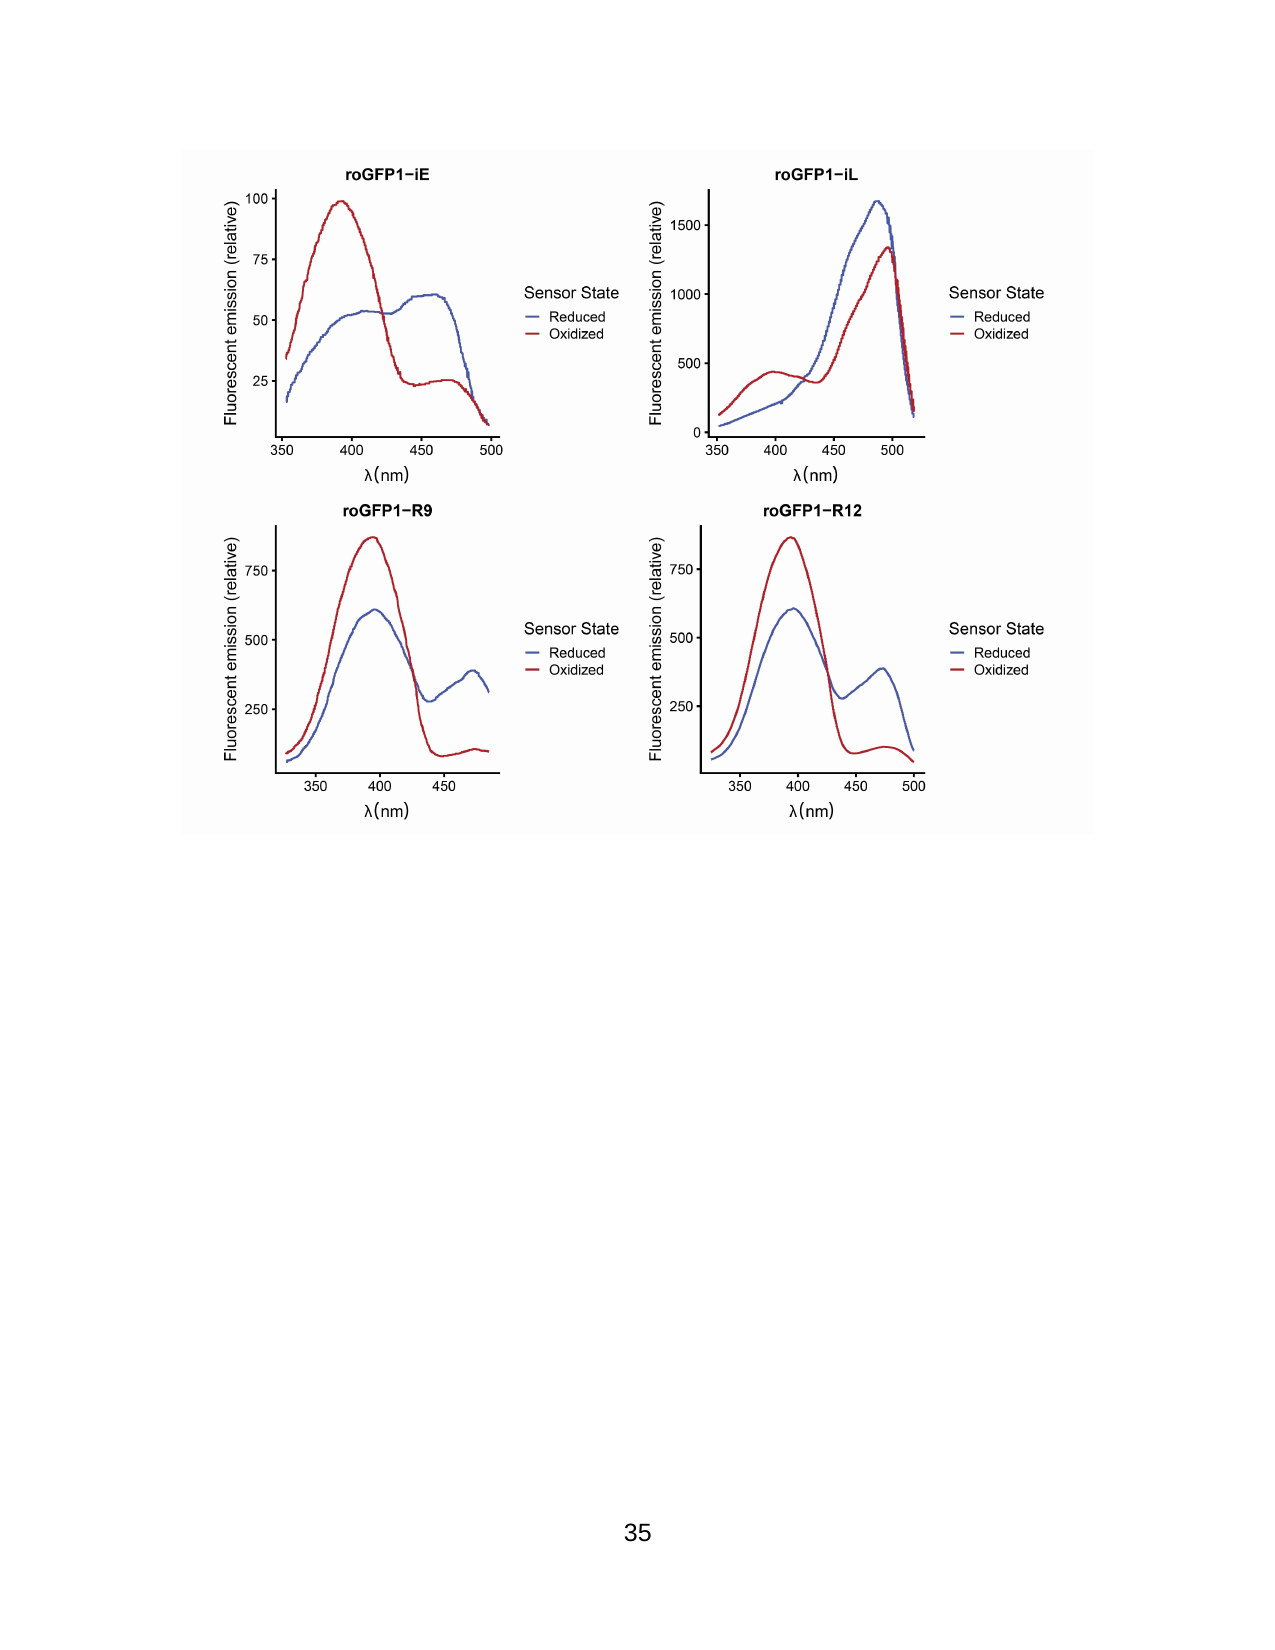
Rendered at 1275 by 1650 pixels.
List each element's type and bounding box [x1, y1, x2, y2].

picture [180, 150, 1095, 834]
